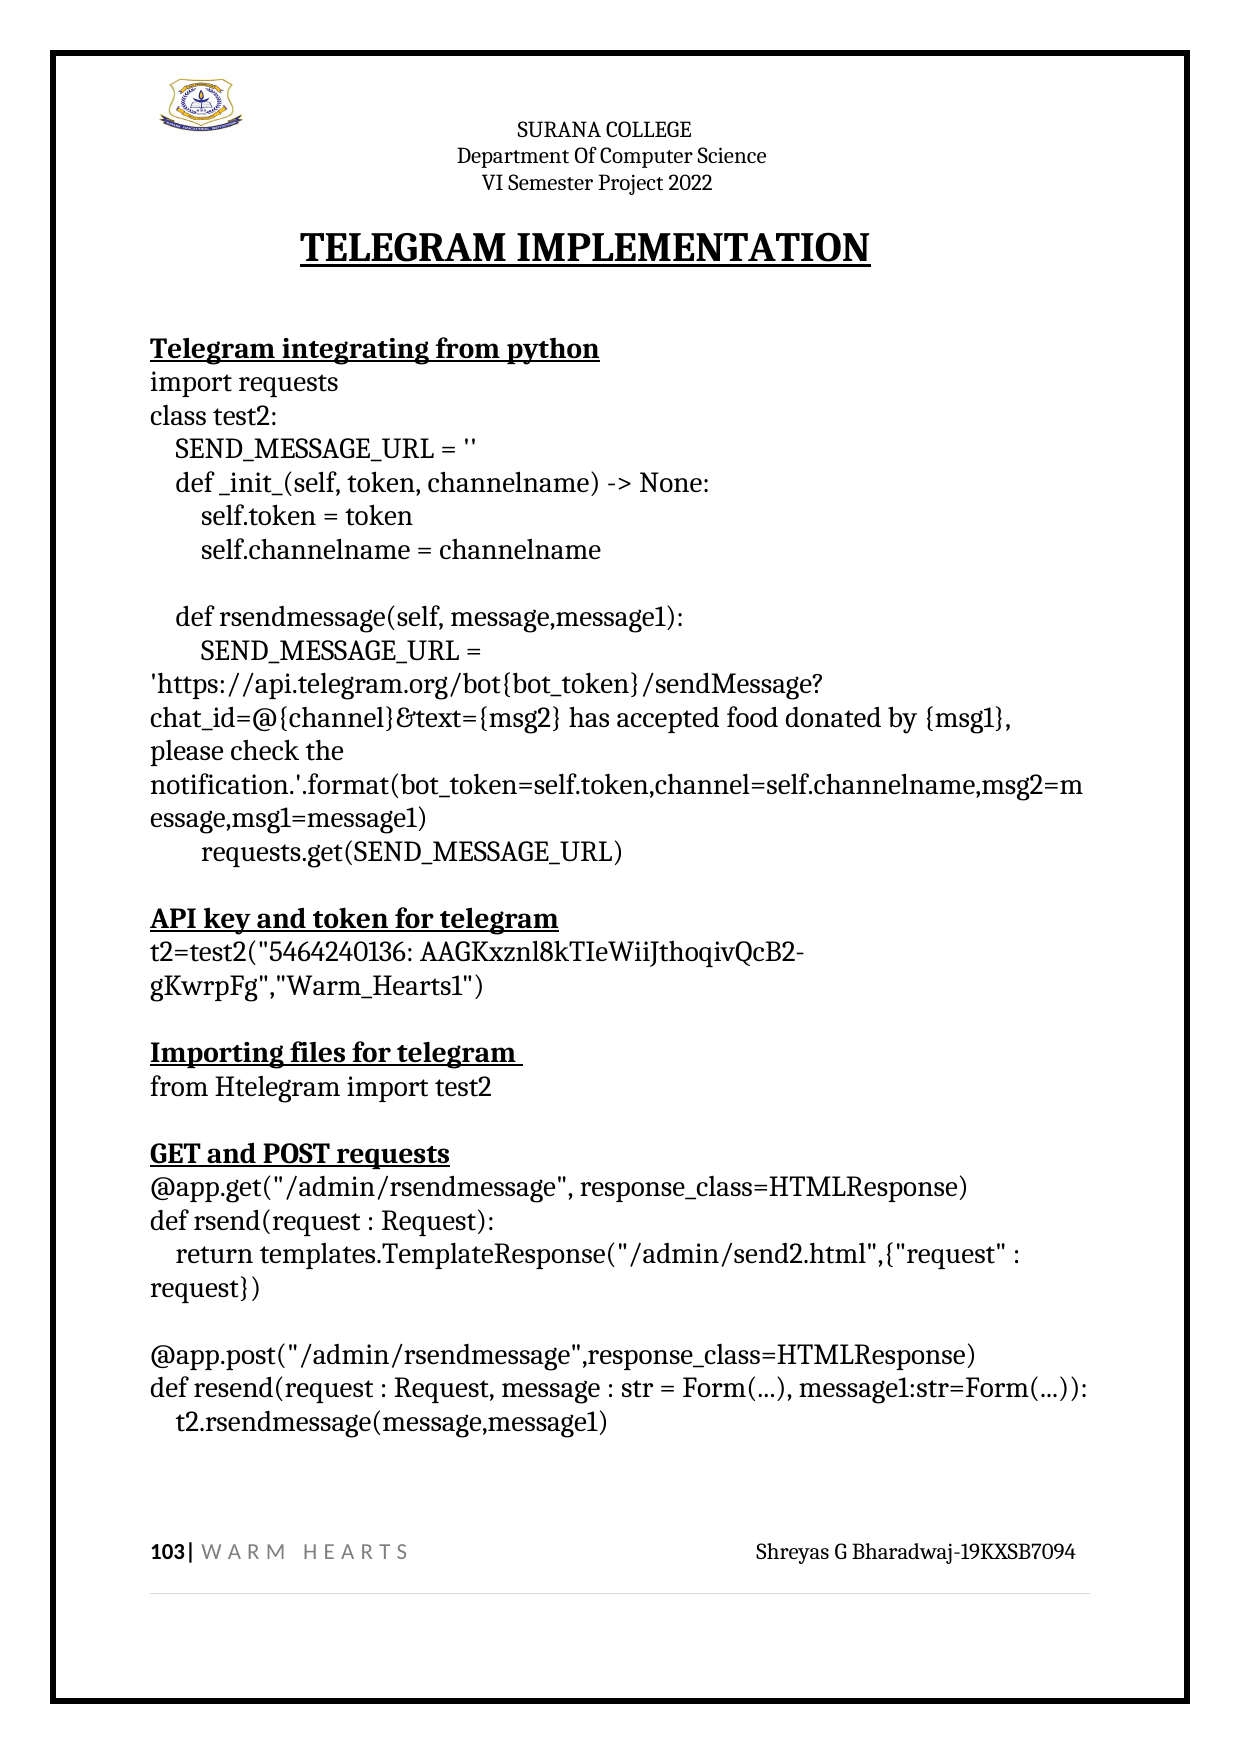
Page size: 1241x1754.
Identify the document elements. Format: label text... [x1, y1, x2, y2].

text self.channelname = channelname [150, 533, 1090, 567]
text @app.post("/admin/rsendmessage",response_class=HTMLResponse) [150, 1338, 1090, 1372]
text def rsend(request : Request): [150, 1204, 1090, 1237]
text TELEGRAM IMPLEMENTATION [225, 224, 1090, 272]
text def _init_(self, token, channelname) -> None: [150, 466, 1090, 499]
text API key and token for telegram [150, 902, 1090, 936]
text import requests [150, 365, 1090, 399]
text def rsendmessage(self, message,message1): [150, 600, 1090, 634]
text Telegram integrating from python [150, 332, 1090, 365]
text requests.get(SEND_MESSAGE_URL) [150, 835, 1090, 868]
text t2.rsendmessage(message,message1) [150, 1405, 1090, 1439]
text SEND_MESSAGE_URL = 'https://api.telegram.org/bot{bot_token}/sendMessage?chat_id=@{channel}&text={msg2} has accepted food donated by {msg1}, please check the notification.'.format(bot_token=self.token,channel=self.channelname,msg2=message,msg1=message1) [150, 634, 1090, 835]
text return templates.TemplateResponse("/admin/send2.html",{"request" : request}) [150, 1237, 1090, 1304]
text SEND_MESSAGE_URL = '' [150, 432, 1090, 466]
text t2=test2("5464240136: AAGKxznl8kTIeWiiJthoqivQcB2-gKwrpFg","Warm_Hearts1") [150, 936, 1090, 1003]
text @app.get("/admin/rsendmessage", response_class=HTMLResponse) [150, 1170, 1090, 1204]
text Importing files for telegram [150, 1036, 1090, 1070]
text class test2: [150, 399, 1090, 432]
text self.token = token [150, 499, 1090, 533]
picture [150, 73, 252, 138]
text from Htelegram import test2 [150, 1070, 1090, 1103]
text def resend(request : Request, message : str = Form(...), message1:str=Form(...)): [150, 1372, 1090, 1405]
text GET and POST requests [150, 1137, 1090, 1170]
